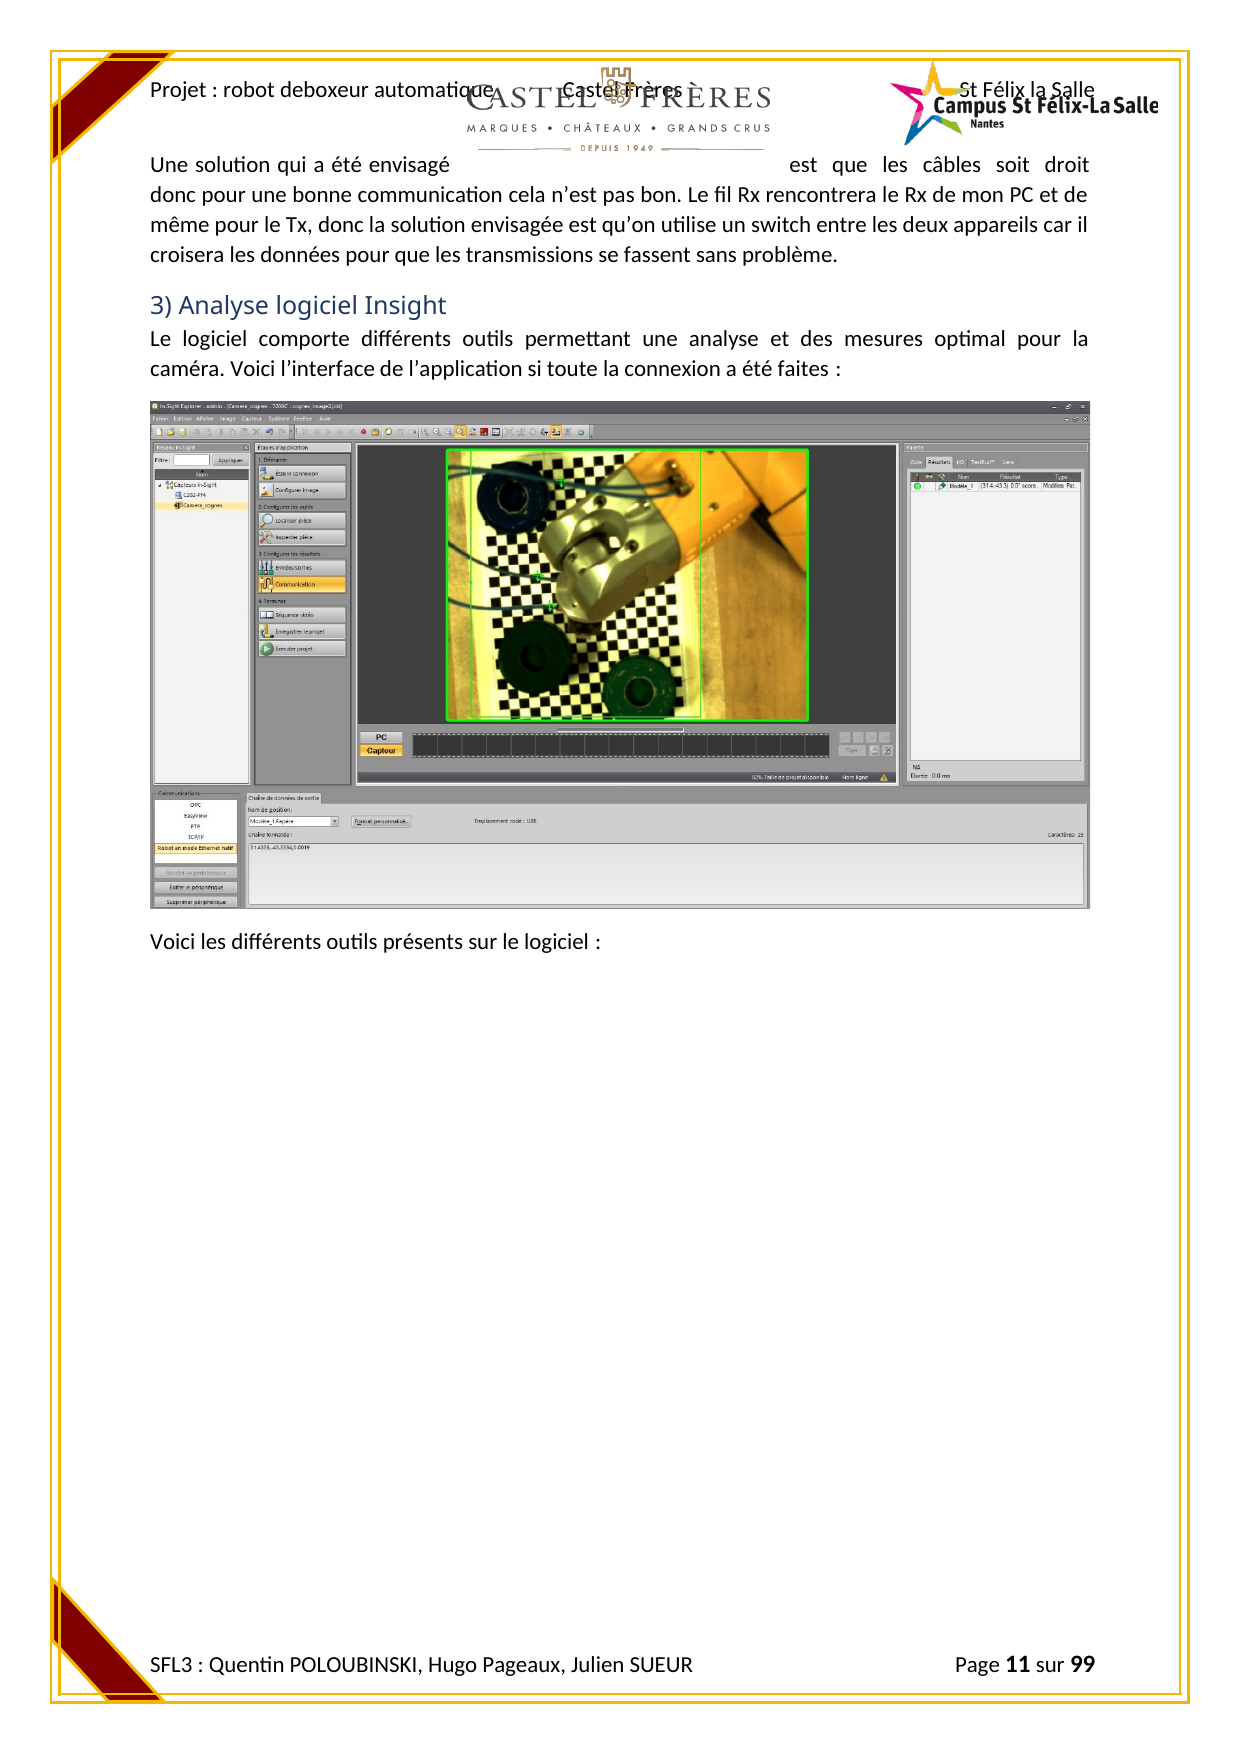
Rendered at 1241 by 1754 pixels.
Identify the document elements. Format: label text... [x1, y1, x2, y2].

picture [460, 59, 773, 157]
text Le logiciel comporte différents outils permettant une analyse et des mesures optimal pour la caméra. Voici l’interface de l’application si toute la connexion a été faites : [150, 324, 1090, 382]
picture [150, 401, 1091, 909]
subtitle 3) Analyse logiciel Insight [150, 287, 1090, 322]
picture [889, 60, 1158, 145]
text Voici les différents outils présents sur le logiciel : [150, 927, 1090, 955]
text Une solution qui a été envisagé est que les câbles soit droit donc pour une bonne communication cela n’est pas bon. Le fil Rx rencontrera le Rx de mon PC et de même pour le Tx, donc la solution envisagée est qu’on utilise un switch entre les deux appareils car il croisera les données pour que les transmissions se fassent sans problème. [150, 150, 1090, 269]
